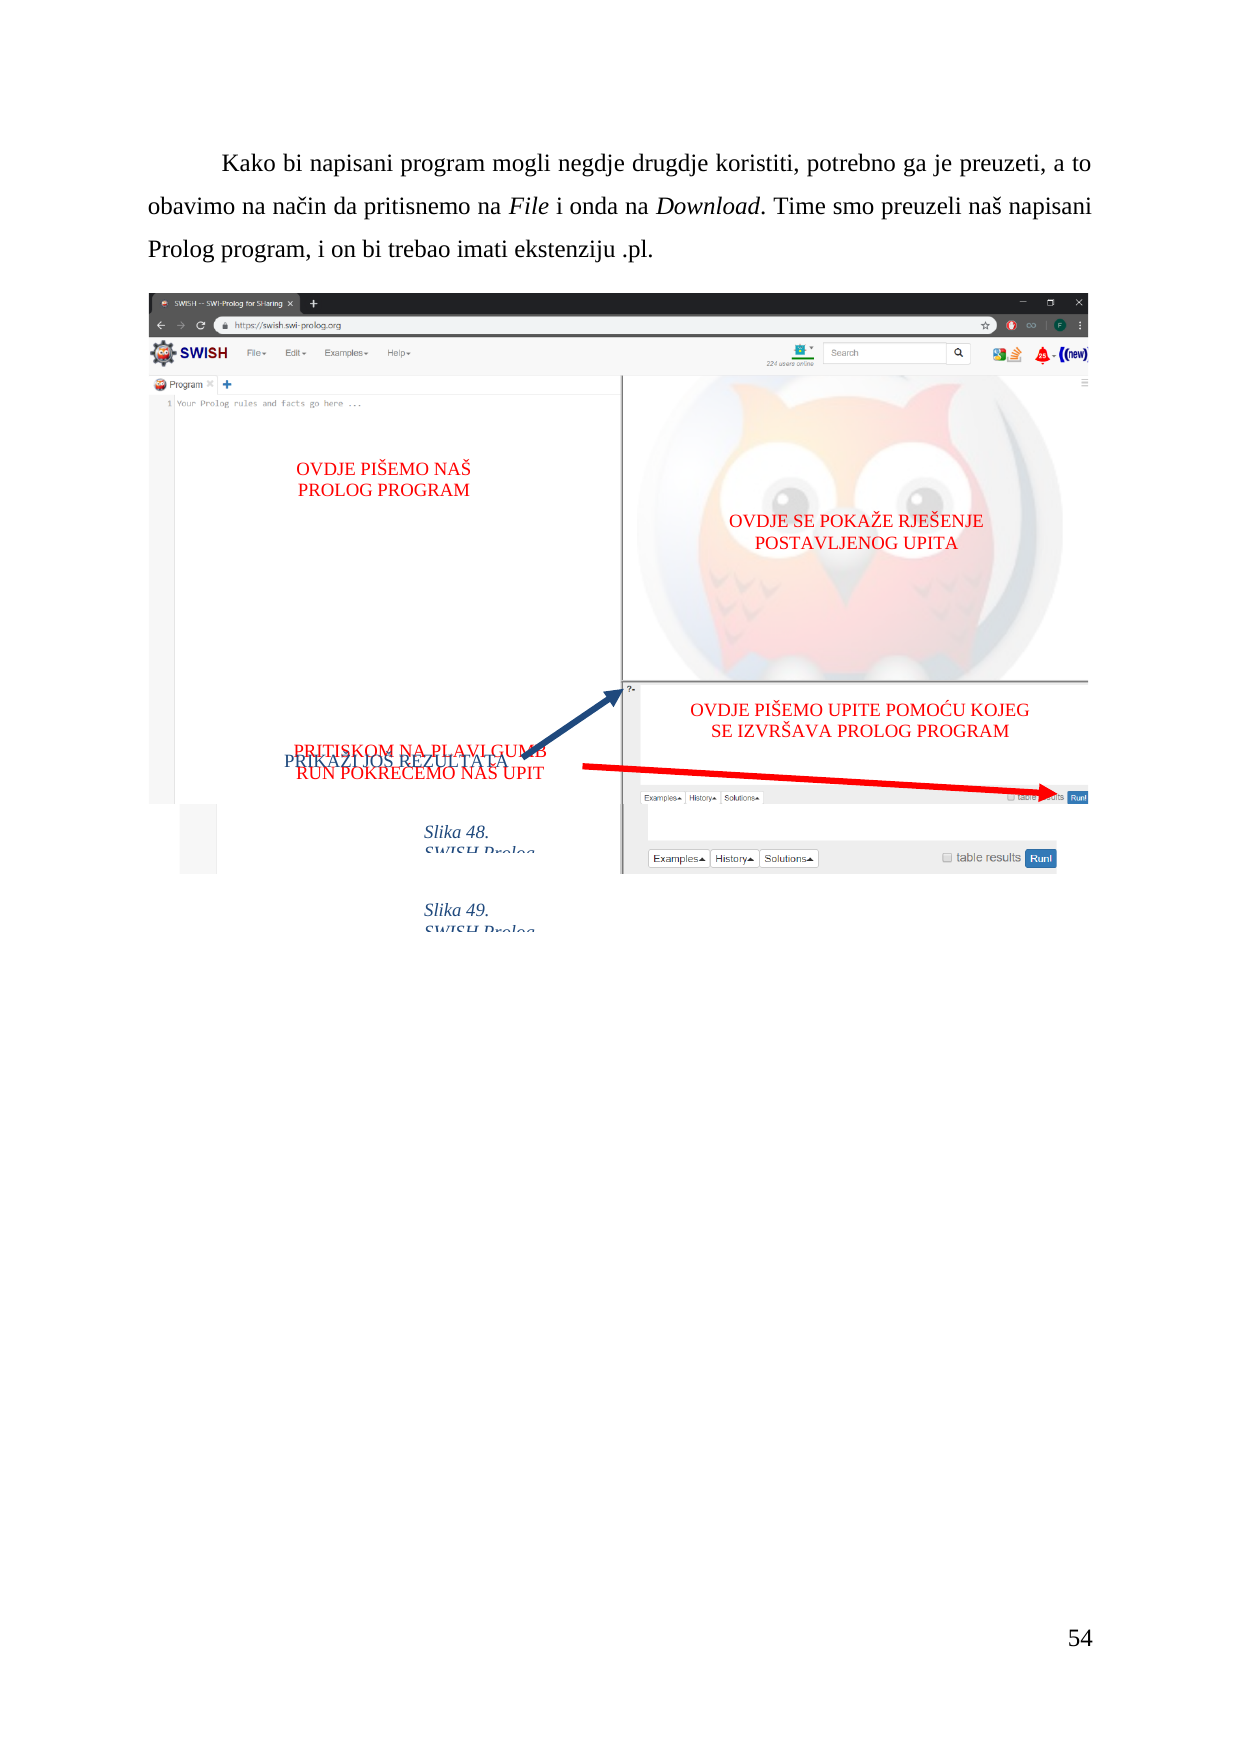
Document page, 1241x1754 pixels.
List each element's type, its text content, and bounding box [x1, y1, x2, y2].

text Kako bi napisani program mogli negdje drugdje koristiti, potrebno ga je preuzeti, a to obavimo na način da pritisnemo na File i onda na Download. Time smo preuzeli naš napisani Prolog program, i on bi trebao imati ekstenziju .pl. [148, 148, 1093, 263]
picture [147, 293, 1088, 873]
